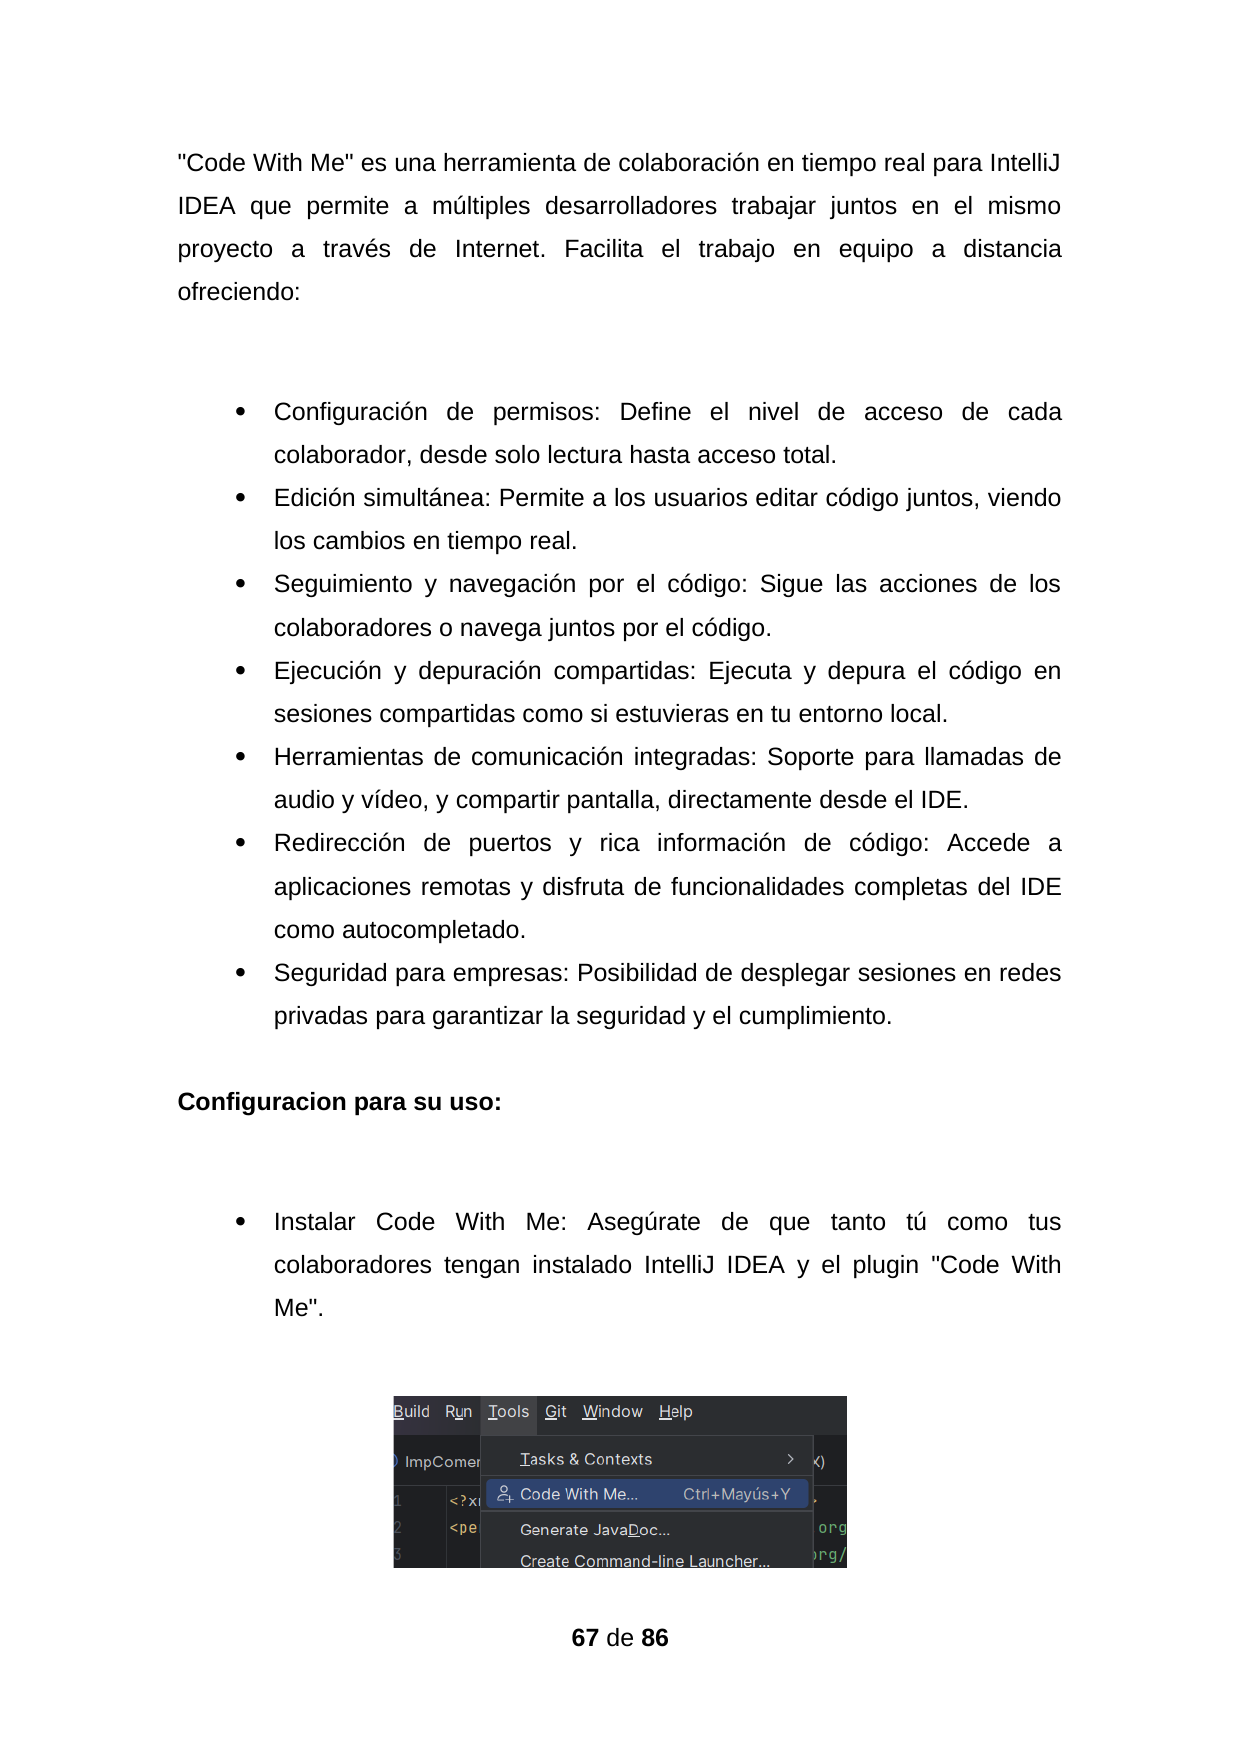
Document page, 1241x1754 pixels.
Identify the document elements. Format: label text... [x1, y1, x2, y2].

list Redirección de puertos y rica información de código: Accede a aplicaciones remotas y disfruta de funcionalidades completas del IDE como autocompletado. [236, 828, 1063, 943]
list Edición simultánea: Permite a los usuarios editar código juntos, viendo los cambios en tiempo real. [236, 483, 1063, 555]
picture [393, 1396, 847, 1568]
list Herramientas de comunicación integradas: Soporte para llamadas de audio y vídeo, y compartir pantalla, directamente desde el IDE. [236, 742, 1063, 814]
list Seguimiento y navegación por el código: Sigue las acciones de los colaboradores o navega juntos por el código. [236, 569, 1063, 641]
list Ejecución y depuración compartidas: Ejecuta y depura el código en sesiones compartidas como si estuvieras en tu entorno local. [236, 656, 1063, 728]
list Seguridad para empresas: Posibilidad de desplegar sesiones en redes privadas para garantizar la seguridad y el cumplimiento. [236, 958, 1063, 1030]
list Configuración de permisos: Define el nivel de acceso de cada colaborador, desde solo lectura hasta acceso total. [236, 397, 1063, 468]
text Configuracion para su uso: [177, 1087, 1063, 1116]
text "Code With Me" es una herramienta de colaboración en tiempo real para IntelliJ IDEA que permite a múltiples desarrolladores trabajar juntos en el mismo proyecto a través de Internet. Facilita el trabajo en equipo a distancia ofreciendo: [177, 148, 1063, 306]
list Instalar Code With Me: Asegúrate de que tanto tú como tus colaboradores tengan instalado IntelliJ IDEA y el plugin "Code With Me". [236, 1207, 1063, 1322]
